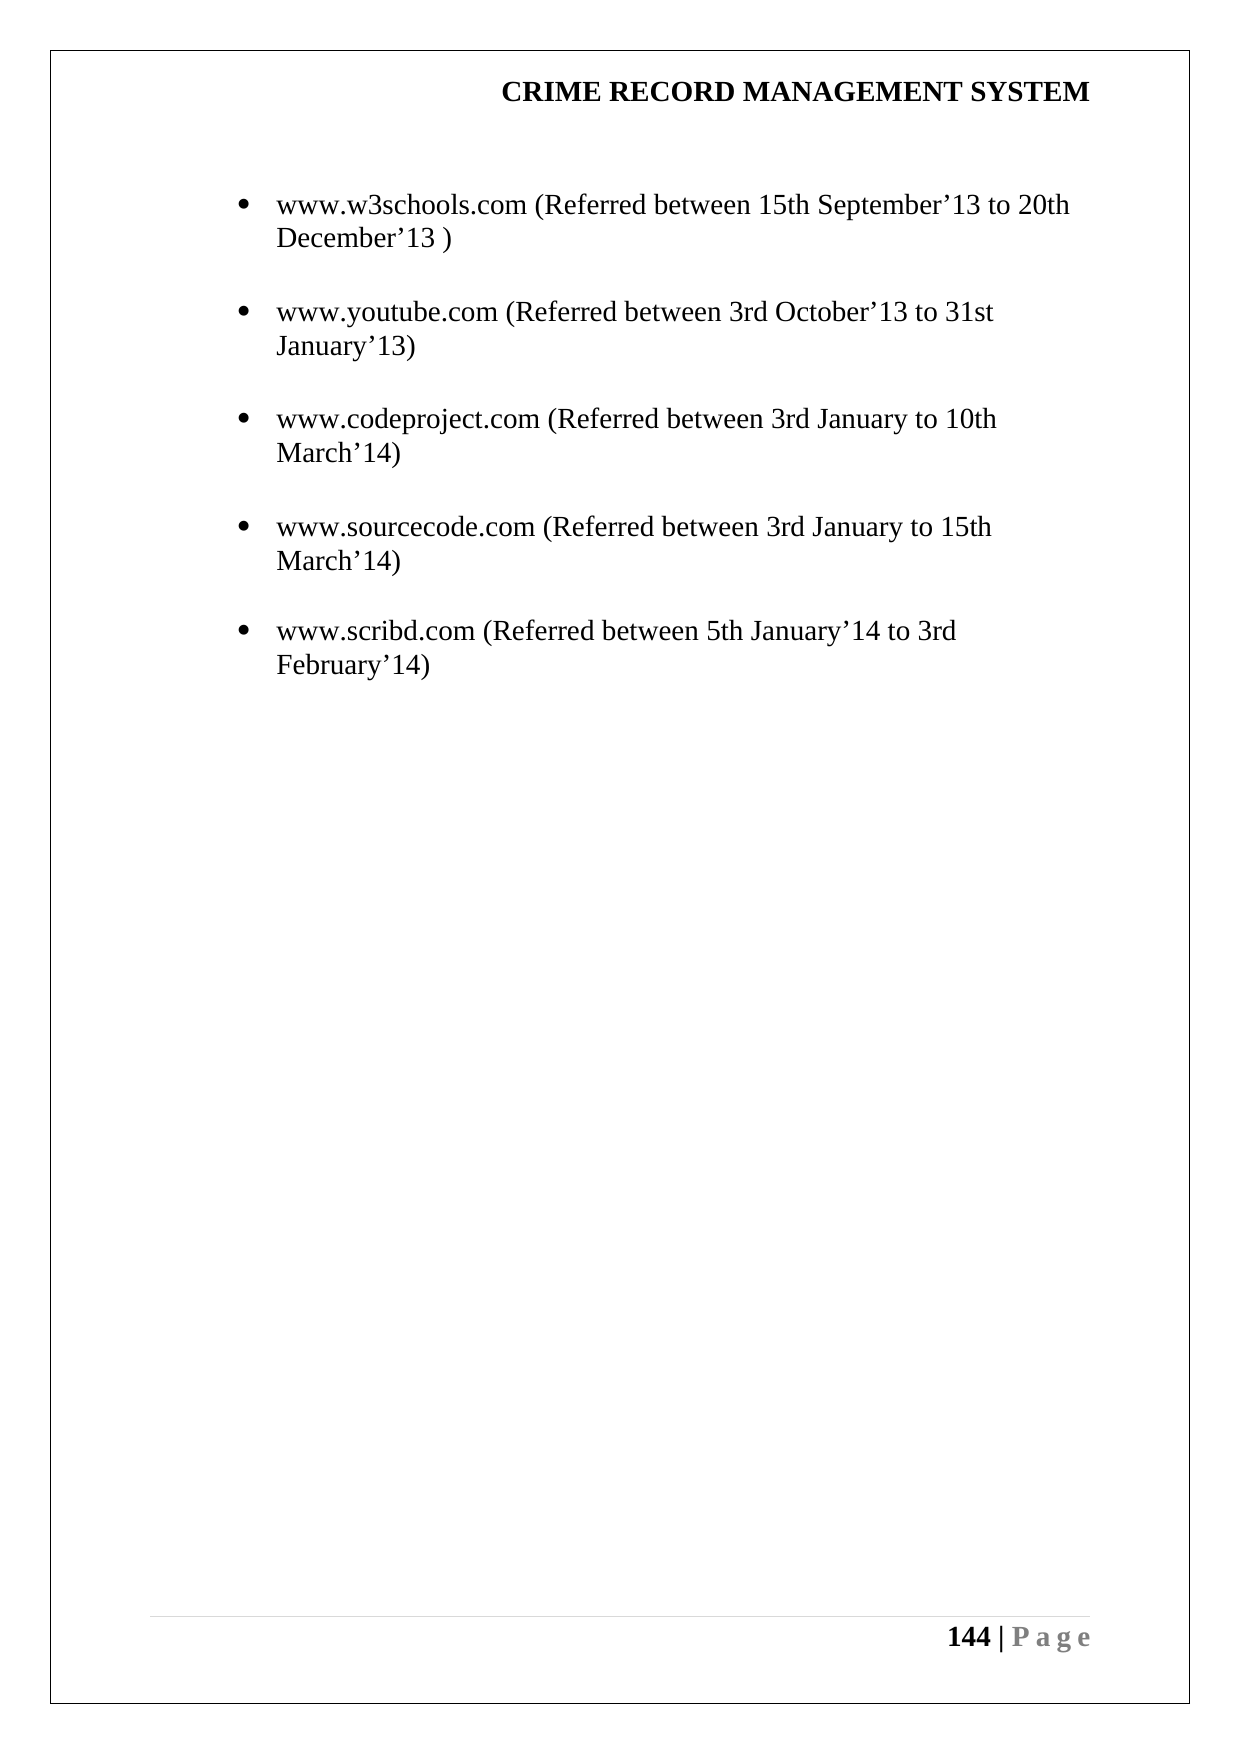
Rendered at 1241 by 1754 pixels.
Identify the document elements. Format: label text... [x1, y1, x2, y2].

list www.scribd.com (Referred between 5th January’14 to 3rd February’14) [239, 613, 1090, 680]
list www.w3schools.com (Referred between 15th September’13 to 20th December’13 ) [239, 187, 1090, 254]
list www.youtube.com (Referred between 3rd October’13 to 31st January’13) [239, 294, 1090, 361]
list www.sourcecode.com (Referred between 3rd January to 15th March’14) [239, 509, 1090, 576]
list www.codeproject.com (Referred between 3rd January to 10th March’14) [239, 402, 1090, 469]
